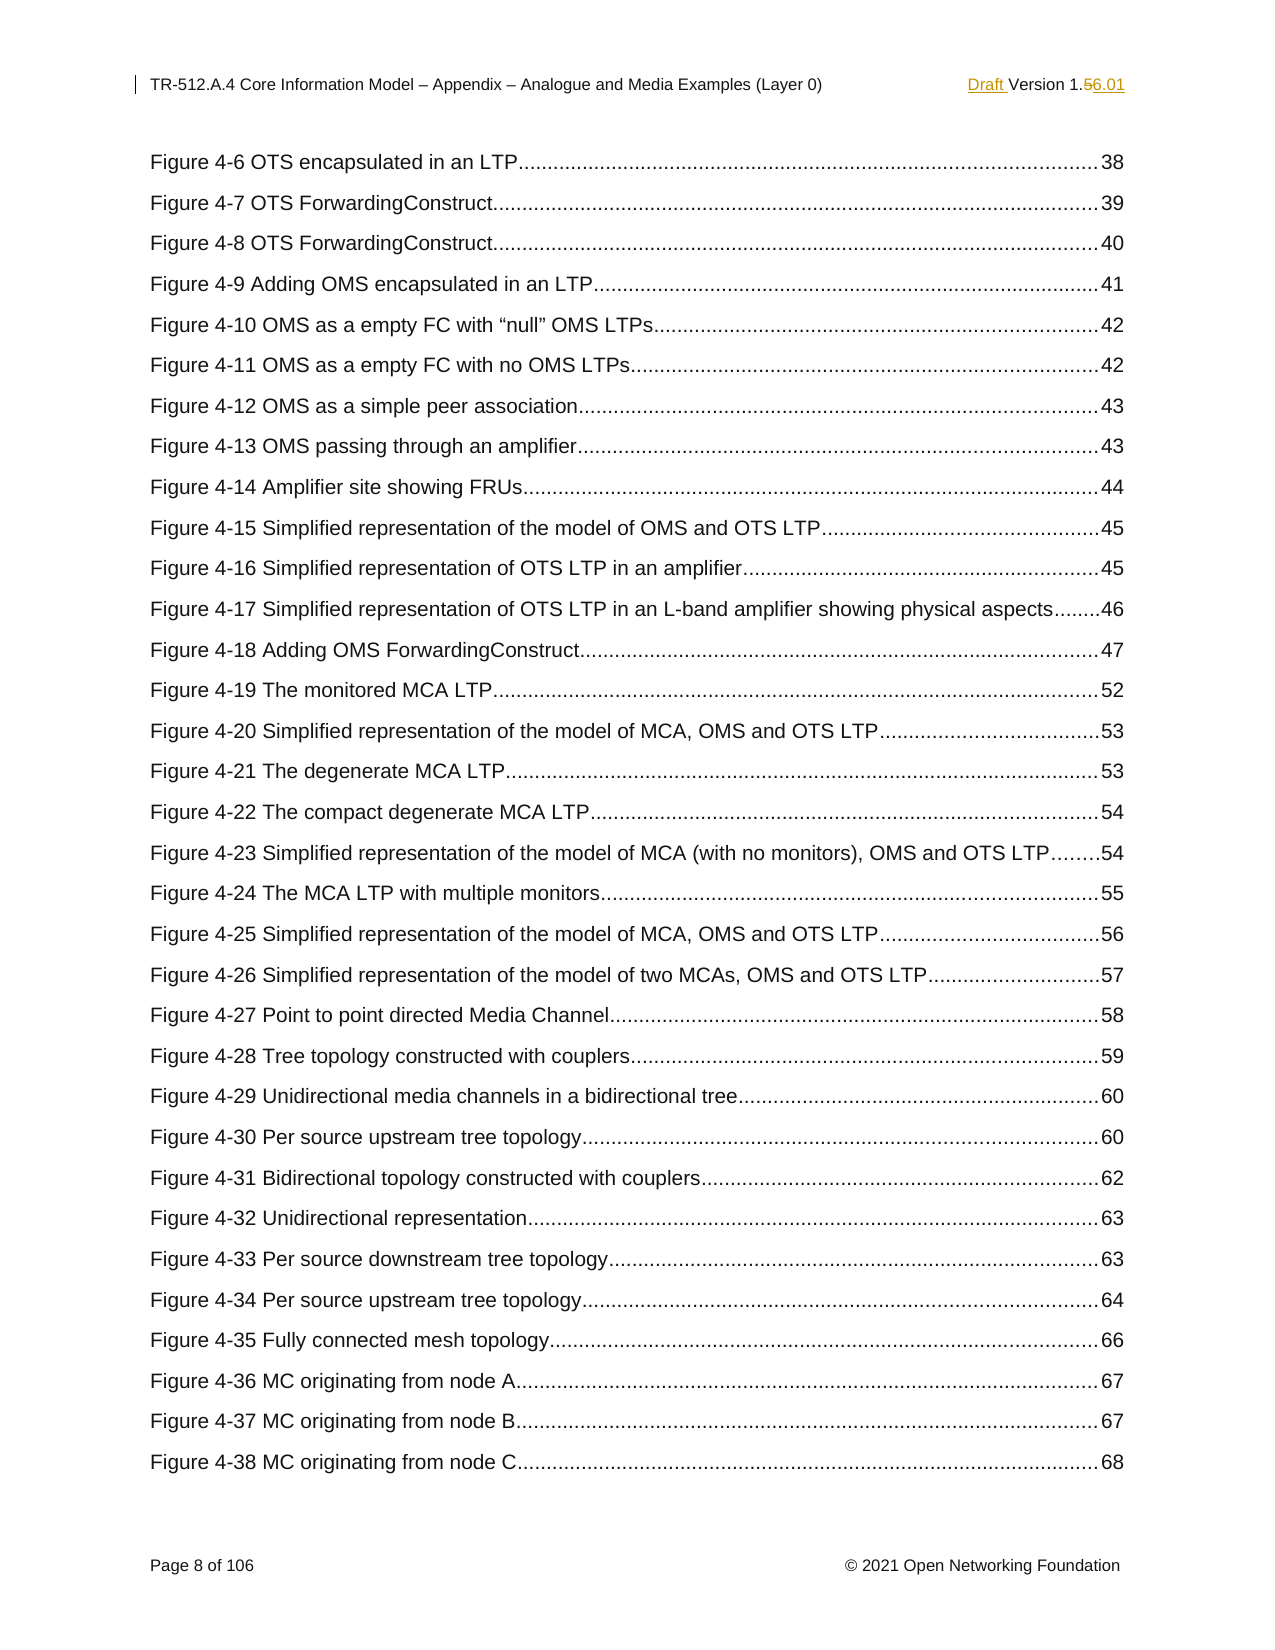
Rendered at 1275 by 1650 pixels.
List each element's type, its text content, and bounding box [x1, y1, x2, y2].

text Figure 4-25 Simplified representation of the model of MCA, OMS and OTS LTP 56 [150, 922, 1125, 946]
text Figure 4-34 Per source upstream tree topology 64 [150, 1287, 1125, 1311]
text Figure 4-27 Point to point directed Media Channel 58 [150, 1003, 1125, 1027]
text Figure 4-35 Fully connected mesh topology 66 [150, 1328, 1125, 1352]
text Figure 4-8 OTS ForwardingConstruct 40 [150, 231, 1125, 255]
text Figure 4-16 Simplified representation of OTS LTP in an amplifier 45 [150, 556, 1125, 580]
text Figure 4-22 The compact degenerate MCA LTP 54 [150, 800, 1125, 824]
text Figure 4-24 The MCA LTP with multiple monitors 55 [150, 881, 1125, 905]
text Figure 4-36 MC originating from node A 67 [150, 1369, 1125, 1393]
text Figure 4-30 Per source upstream tree topology 60 [150, 1125, 1125, 1149]
text Figure 4-15 Simplified representation of the model of OMS and OTS LTP 45 [150, 516, 1125, 539]
text Figure 4-19 The monitored MCA LTP 52 [150, 678, 1125, 702]
text Figure 4-26 Simplified representation of the model of two MCAs, OMS and OTS LTP 57 [150, 962, 1125, 986]
text Figure 4-7 OTS ForwardingConstruct 39 [150, 191, 1125, 214]
text Figure 4-13 OMS passing through an amplifier 43 [150, 434, 1125, 458]
text Figure 4-28 Tree topology constructed with couplers 59 [150, 1044, 1125, 1068]
text Figure 4-23 Simplified representation of the model of MCA (with no monitors), OMS and OTS LTP 54 [150, 841, 1125, 864]
text Figure 4-11 OMS as a empty FC with no OMS LTPs 42 [150, 353, 1125, 377]
text Figure 4-10 OMS as a empty FC with “null” OMS LTPs 42 [150, 312, 1125, 336]
text Figure 4-38 MC originating from node C 68 [150, 1450, 1125, 1474]
text Figure 4-21 The degenerate MCA LTP 53 [150, 759, 1125, 783]
text Figure 4-33 Per source downstream tree topology 63 [150, 1247, 1125, 1271]
text Figure 4-31 Bidirectional topology constructed with couplers 62 [150, 1166, 1125, 1189]
text Figure 4-14 Amplifier site showing FRUs 44 [150, 475, 1125, 499]
text Figure 4-18 Adding OMS ForwardingConstruct 47 [150, 637, 1125, 661]
text Figure 4-9 Adding OMS encapsulated in an LTP 41 [150, 272, 1125, 296]
text Figure 4-20 Simplified representation of the model of MCA, OMS and OTS LTP 53 [150, 719, 1125, 743]
text Figure 4-37 MC originating from node B 67 [150, 1409, 1125, 1433]
text Figure 4-29 Unidirectional media channels in a bidirectional tree 60 [150, 1084, 1125, 1108]
text Figure 4-12 OMS as a simple peer association 43 [150, 394, 1125, 418]
text Figure 4-32 Unidirectional representation 63 [150, 1206, 1125, 1230]
text Figure 4-17 Simplified representation of OTS LTP in an L-band amplifier showing physical aspects 46 [150, 597, 1125, 621]
text Figure 4-6 OTS encapsulated in an LTP 38 [150, 150, 1125, 174]
